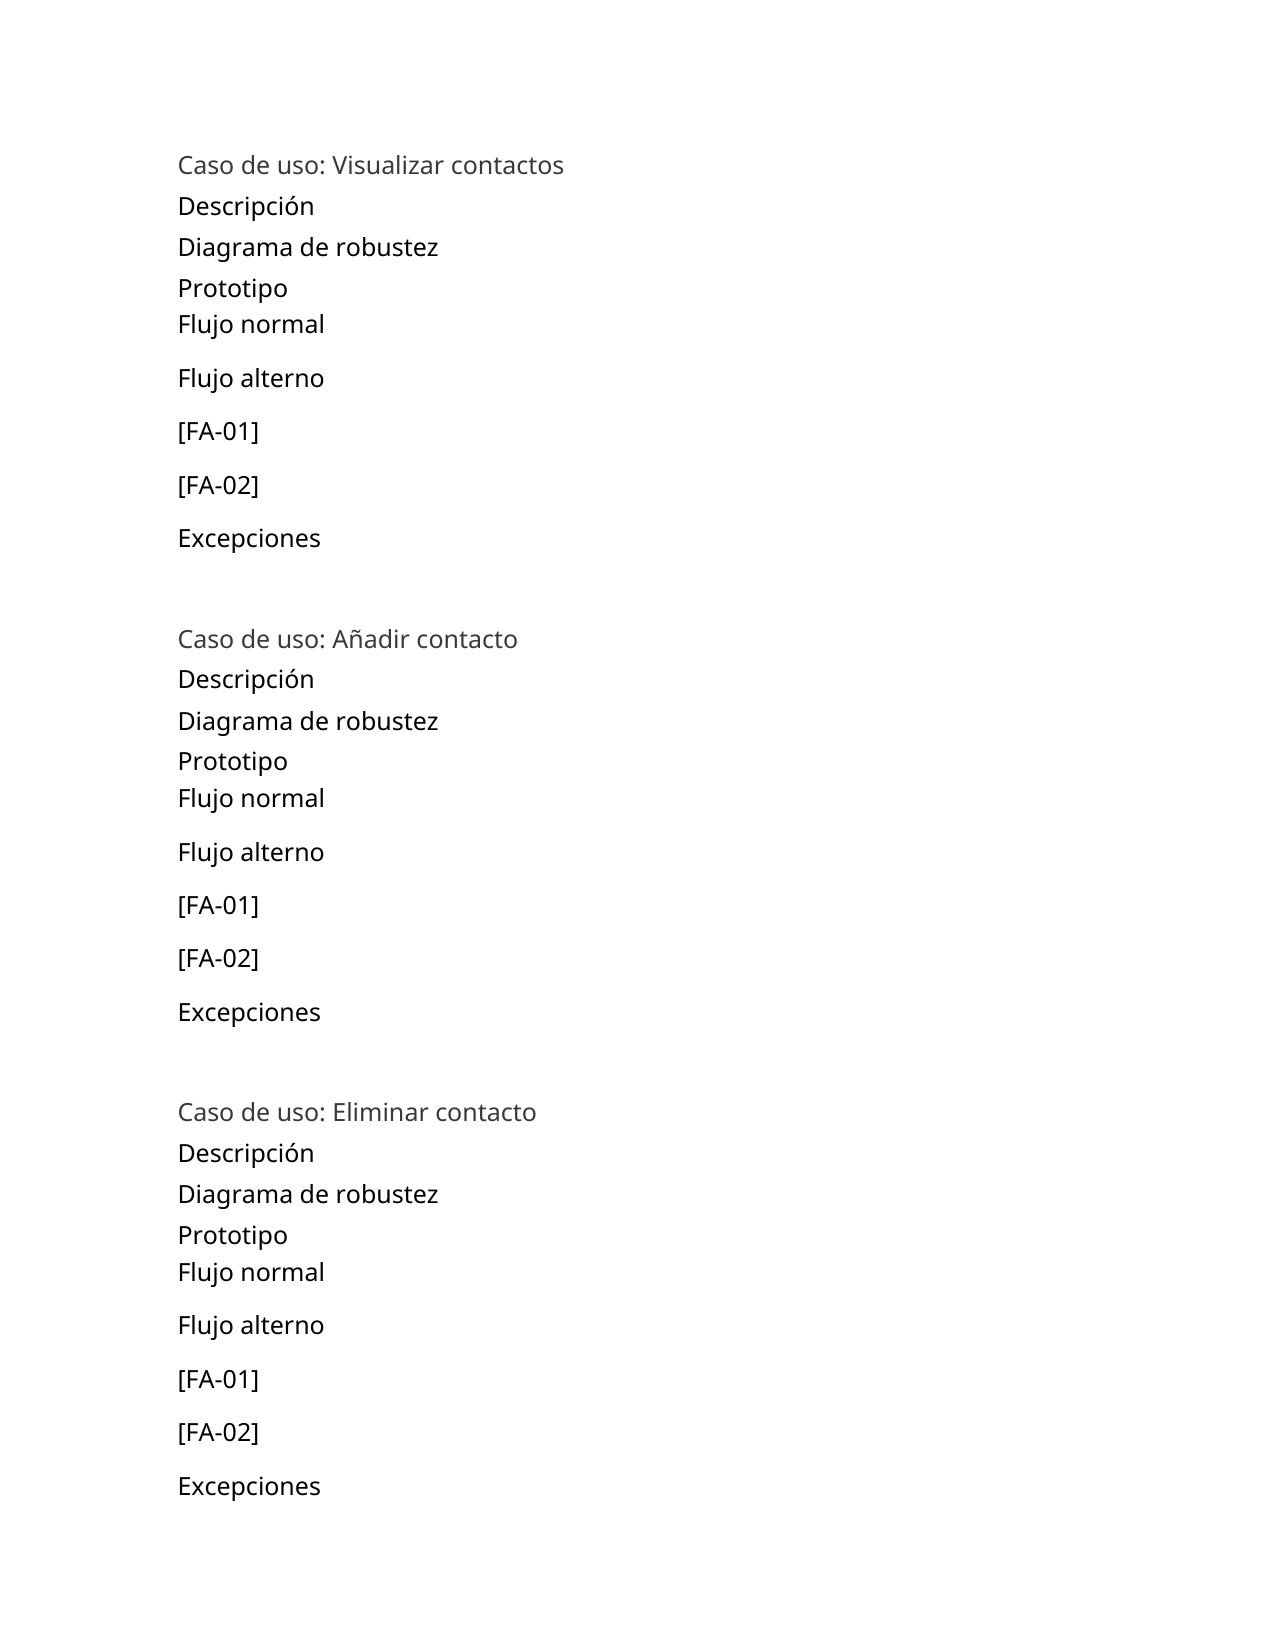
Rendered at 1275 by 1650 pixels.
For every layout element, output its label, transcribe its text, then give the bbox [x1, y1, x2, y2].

text [FA-02] [177, 941, 1098, 975]
subtitle Caso de uso: Visualizar contactos [177, 148, 1098, 182]
subtitle Descripción [177, 1136, 1098, 1170]
subtitle Diagrama de robustez [177, 1177, 1098, 1211]
text Flujo alterno [177, 834, 1098, 868]
subtitle Prototipo [177, 270, 1098, 304]
subtitle Diagrama de robustez [177, 229, 1098, 263]
text Flujo normal [177, 1254, 1098, 1288]
text Flujo alterno [177, 1308, 1098, 1342]
subtitle Descripción [177, 662, 1098, 696]
text Excepciones [177, 994, 1098, 1029]
subtitle Caso de uso: Añadir contacto [177, 621, 1098, 655]
text Excepciones [177, 1468, 1098, 1502]
text [FA-01] [177, 414, 1098, 448]
subtitle Prototipo [177, 744, 1098, 778]
text Excepciones [177, 521, 1098, 555]
text Flujo normal [177, 781, 1098, 815]
text [FA-01] [177, 888, 1098, 922]
subtitle Diagrama de robustez [177, 703, 1098, 737]
text [FA-01] [177, 1361, 1098, 1395]
text [FA-02] [177, 467, 1098, 502]
text [FA-02] [177, 1415, 1098, 1449]
subtitle Prototipo [177, 1218, 1098, 1252]
subtitle Descripción [177, 188, 1098, 223]
subtitle Caso de uso: Eliminar contacto [177, 1095, 1098, 1129]
text Flujo normal [177, 307, 1098, 341]
text Flujo alterno [177, 361, 1098, 395]
